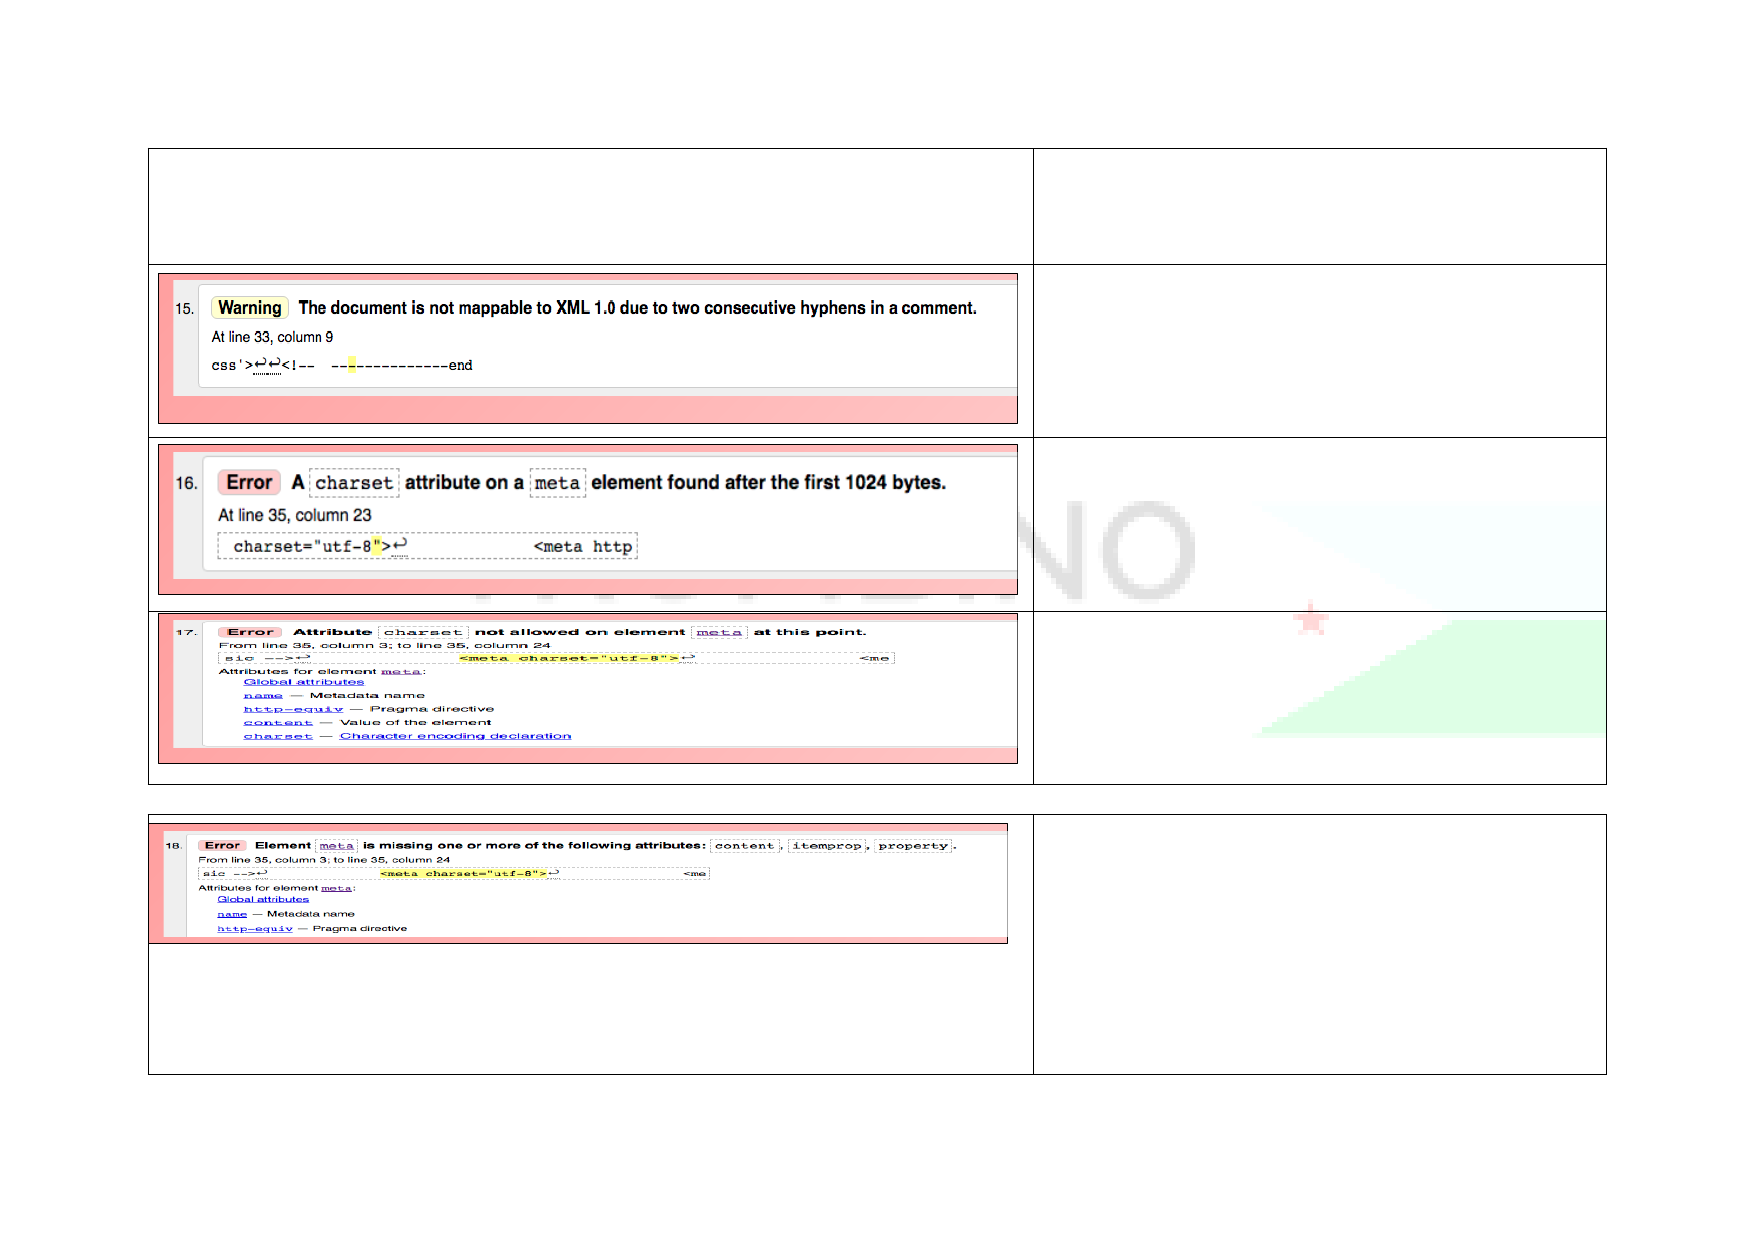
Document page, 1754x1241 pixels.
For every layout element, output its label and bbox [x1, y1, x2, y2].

table_header [149, 815, 1033, 1074]
picture [163, 831, 1008, 937]
table_cell [1034, 149, 1606, 264]
picture [173, 280, 1018, 396]
picture [173, 452, 1018, 579]
table_cell [1034, 612, 1606, 784]
table_cell [149, 612, 1033, 784]
table_header [1034, 815, 1606, 1074]
table_cell [1034, 438, 1606, 611]
table_cell [149, 149, 1033, 264]
table_cell [149, 438, 1033, 611]
table_cell [149, 265, 1033, 437]
picture [173, 620, 1018, 748]
table_cell [1034, 265, 1606, 437]
